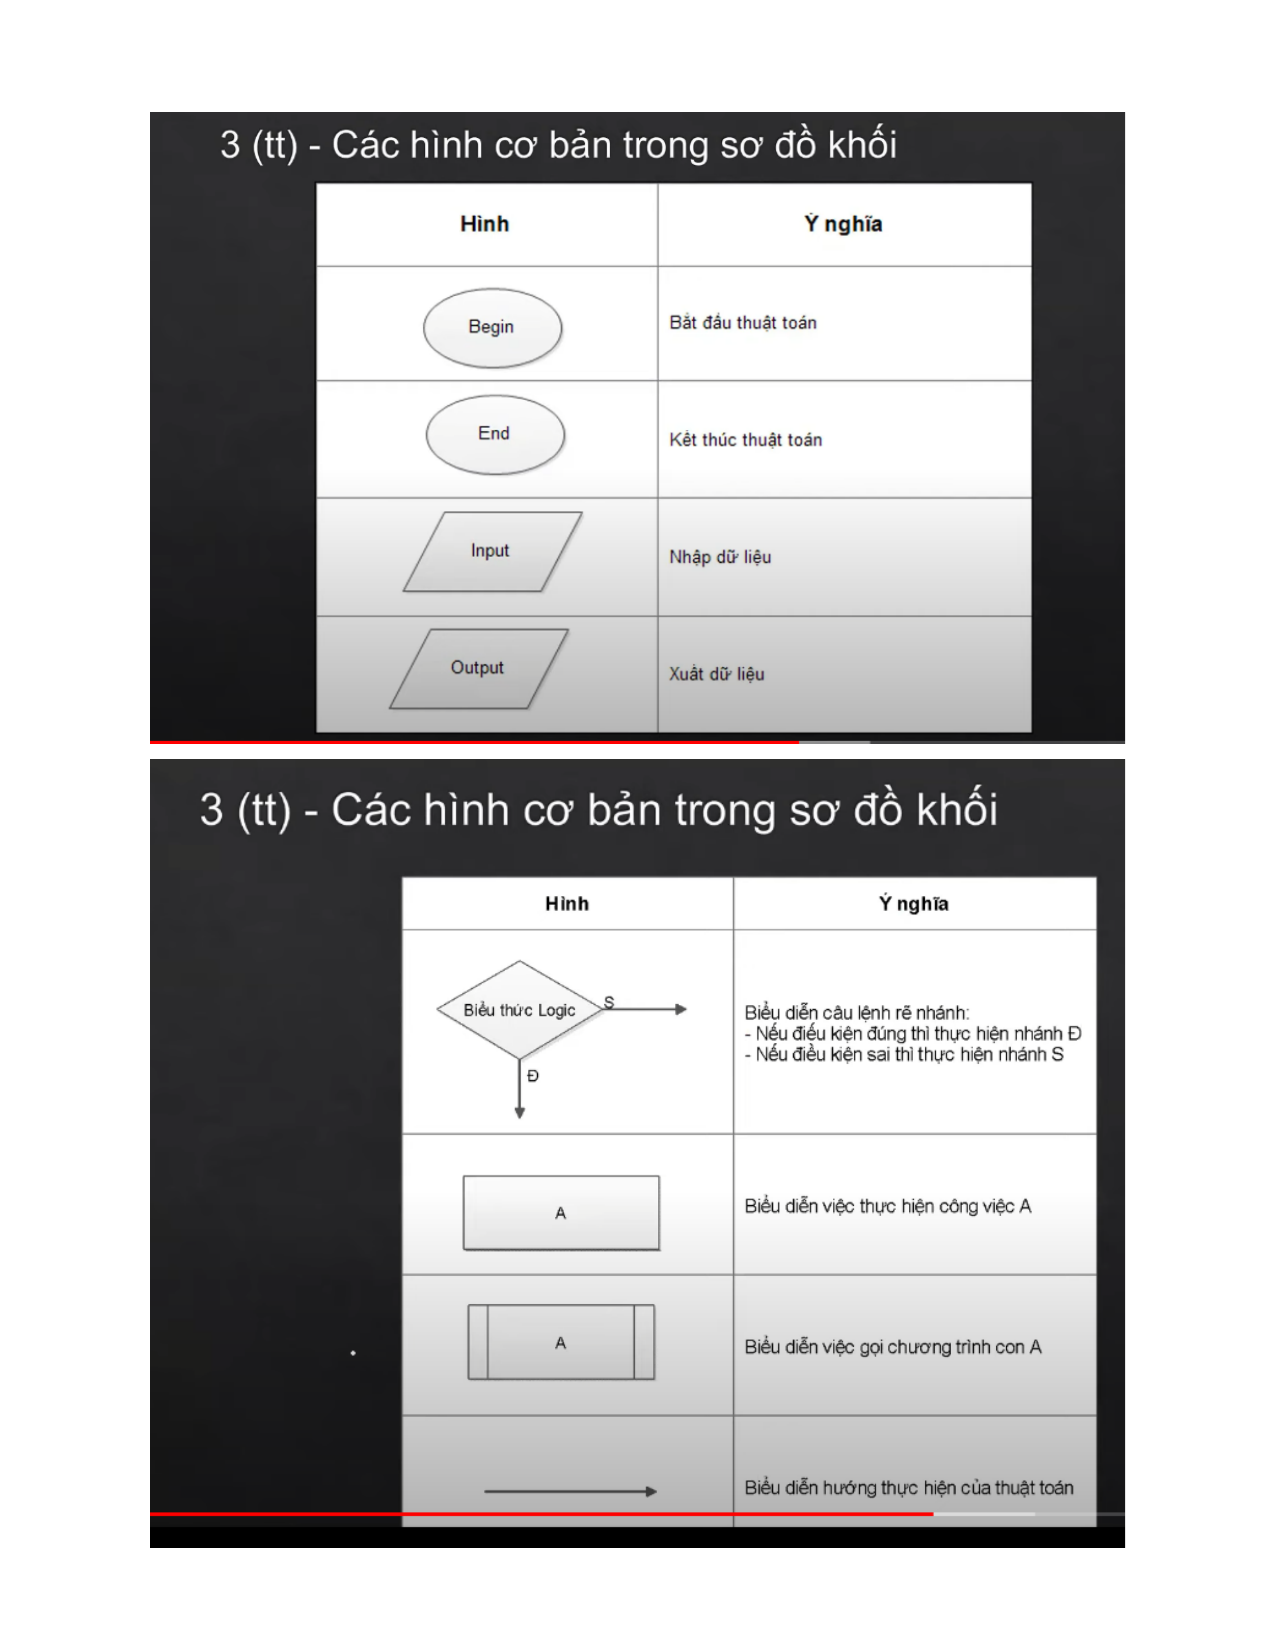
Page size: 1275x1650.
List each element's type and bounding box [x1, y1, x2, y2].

picture [150, 759, 1125, 1548]
picture [150, 112, 1125, 744]
